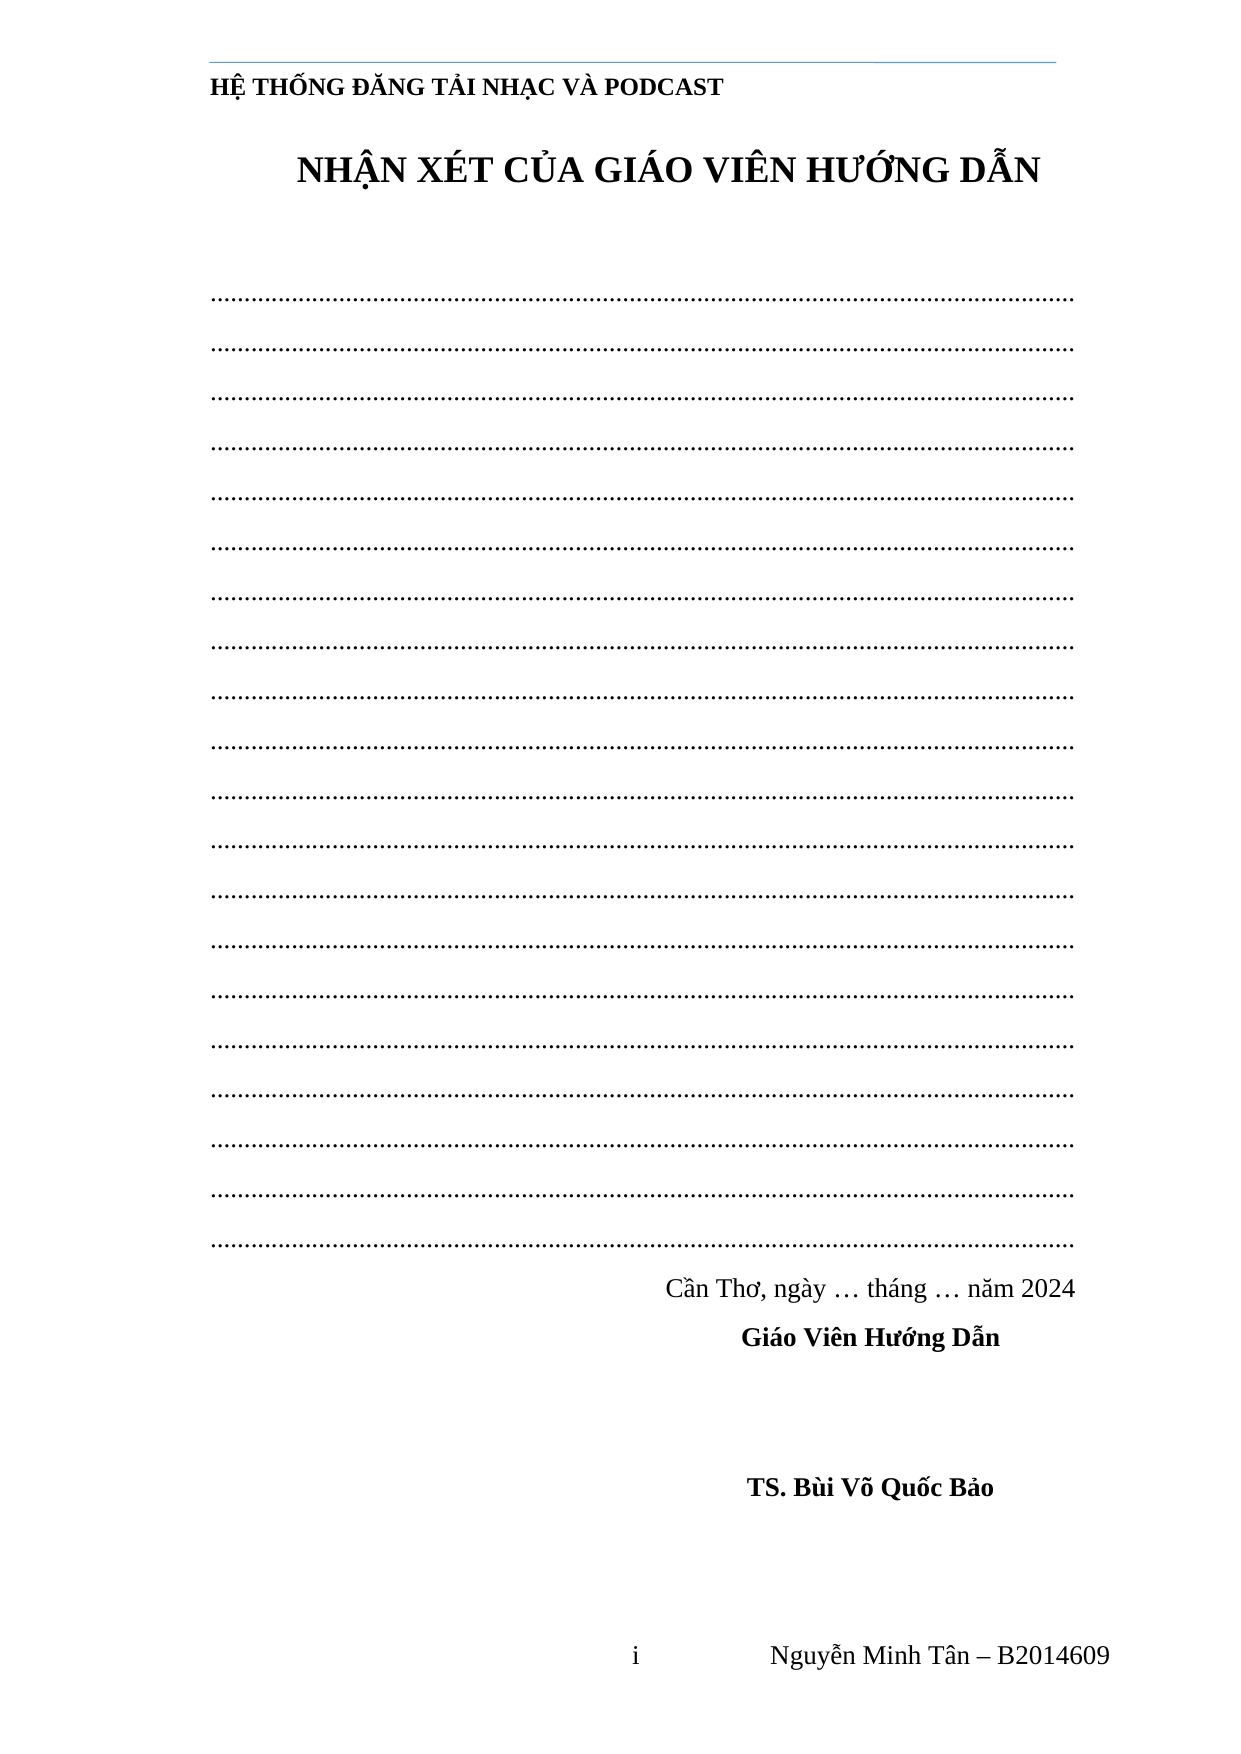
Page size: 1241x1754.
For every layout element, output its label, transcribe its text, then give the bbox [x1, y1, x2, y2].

text ................................................................................................................................ [210, 375, 1090, 407]
text ................................................................................................................................ [210, 574, 1090, 606]
text ................................................................................................................................ [210, 624, 1090, 656]
text ................................................................................................................................ [210, 1122, 1090, 1153]
text ................................................................................................................................ [210, 724, 1090, 755]
text Cần Thơ, ngày … tháng … năm 2024 [651, 1272, 1090, 1303]
text ................................................................................................................................ [210, 774, 1090, 805]
text ................................................................................................................................ [210, 1072, 1090, 1104]
text ................................................................................................................................ [210, 425, 1090, 456]
text ................................................................................................................................ [210, 823, 1090, 855]
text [210, 1222, 1090, 1253]
text ................................................................................................................................ [210, 1023, 1090, 1054]
text ................................................................................................................................ [210, 674, 1090, 705]
text ................................................................................................................................ [210, 475, 1090, 506]
text ................................................................................................................................ [210, 1172, 1090, 1203]
text ................................................................................................................................ [210, 873, 1090, 904]
text TS. Bùi Võ Quốc Bảo [651, 1471, 1090, 1502]
text NHẬN XÉT CỦA GIÁO VIÊN HƯỚNG DẪN [210, 147, 1090, 191]
text Giáo Viên Hướng Dẫn [651, 1321, 1090, 1353]
text ................................................................................................................................ [210, 973, 1090, 1004]
text ................................................................................................................................ [210, 923, 1090, 954]
text ................................................................................................................................ [210, 326, 1090, 357]
text ................................................................................................................................ [210, 276, 1090, 307]
text ................................................................................................................................ [210, 525, 1090, 556]
